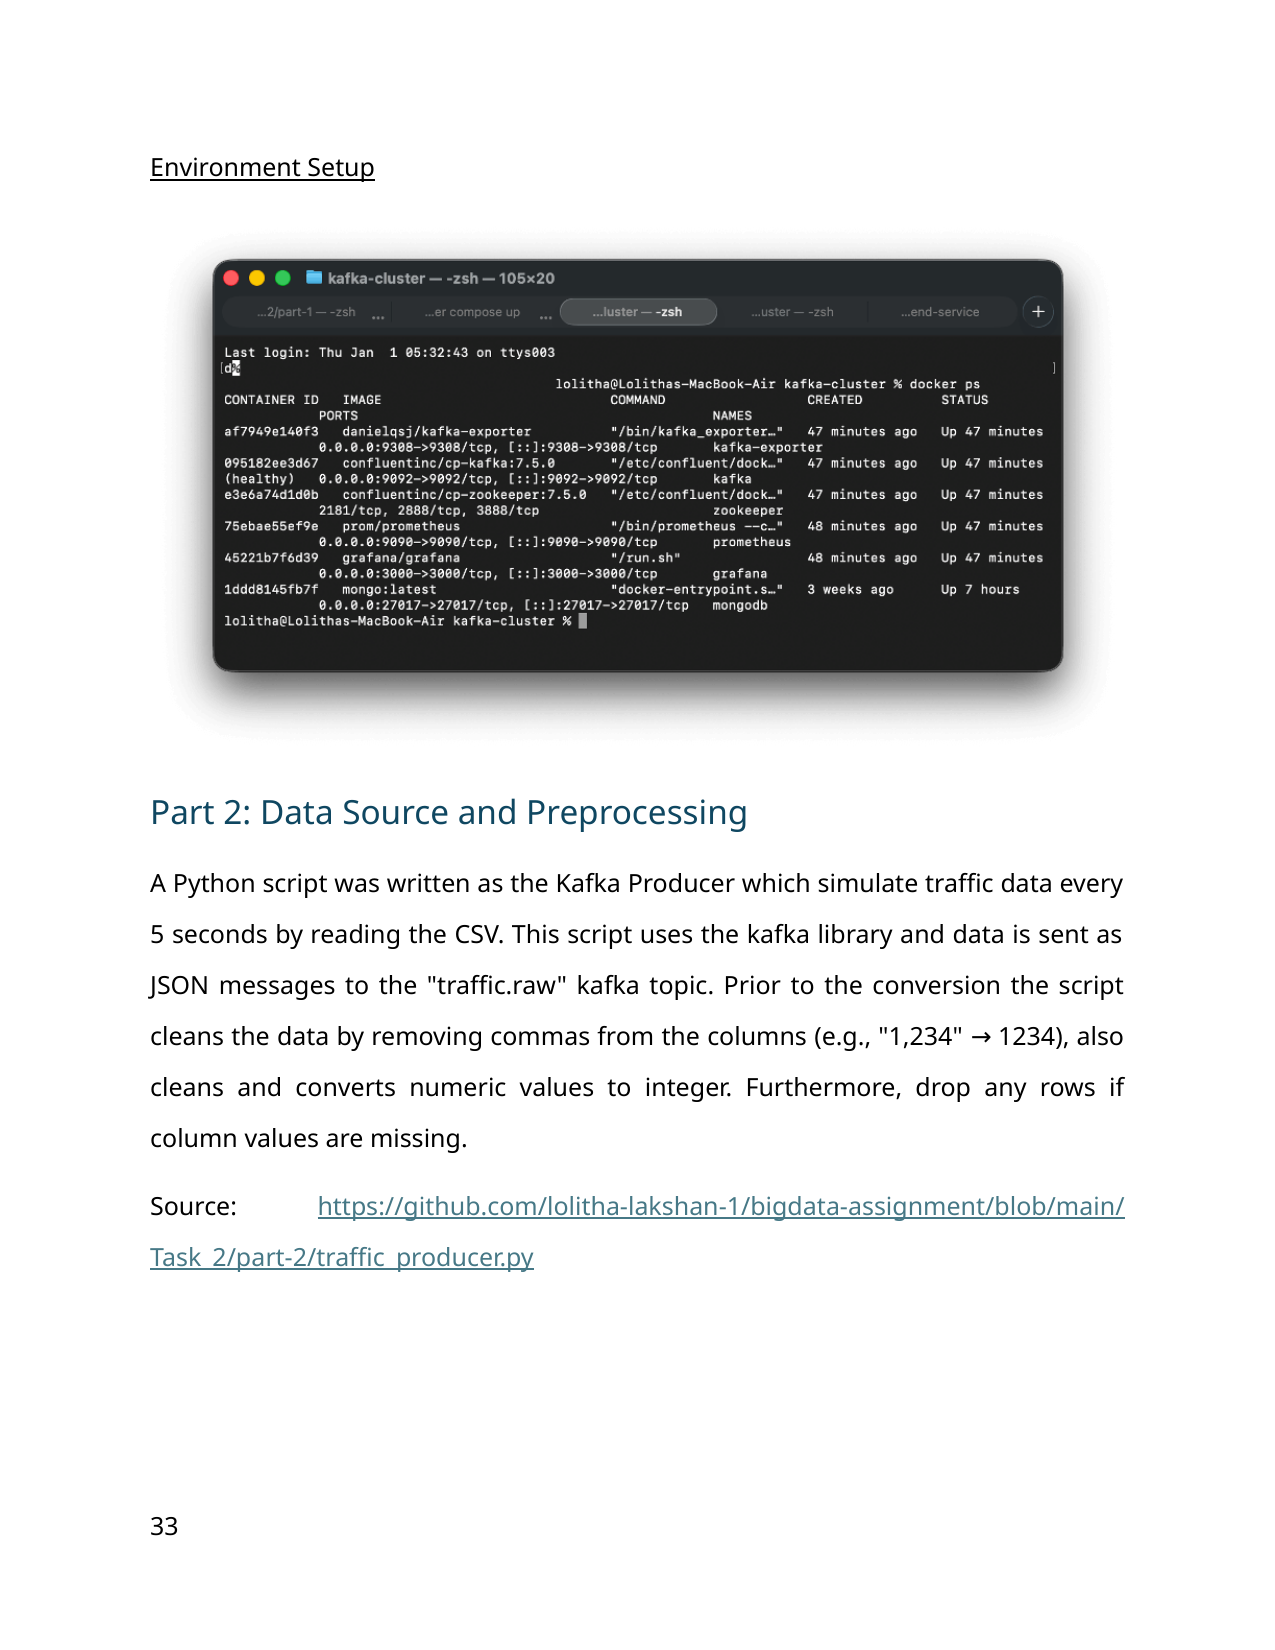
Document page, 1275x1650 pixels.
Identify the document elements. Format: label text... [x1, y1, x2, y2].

text Environment Setup [150, 150, 1125, 184]
subtitle Part 2: Data Source and Preprocessing [150, 789, 1125, 834]
picture [150, 217, 1125, 756]
text A Python script was written as the Kafka Producer which simulate traffic data every 5 seconds by reading the CSV. This script uses the kafka library and data is sent as JSON messages to the "traffic.raw" kafka topic. Prior to the conversion the script cleans the data by removing commas from the columns (e.g., "1,234" → 1234), also cleans and converts numeric values to integer. Furthermore, drop any rows if column values are missing. [150, 865, 1125, 1154]
text Source: https://github.com/lolitha-lakshan-1/bigdata-assignment/blob/main/Task_2/part-2/traffic_producer.py [150, 1188, 1125, 1273]
